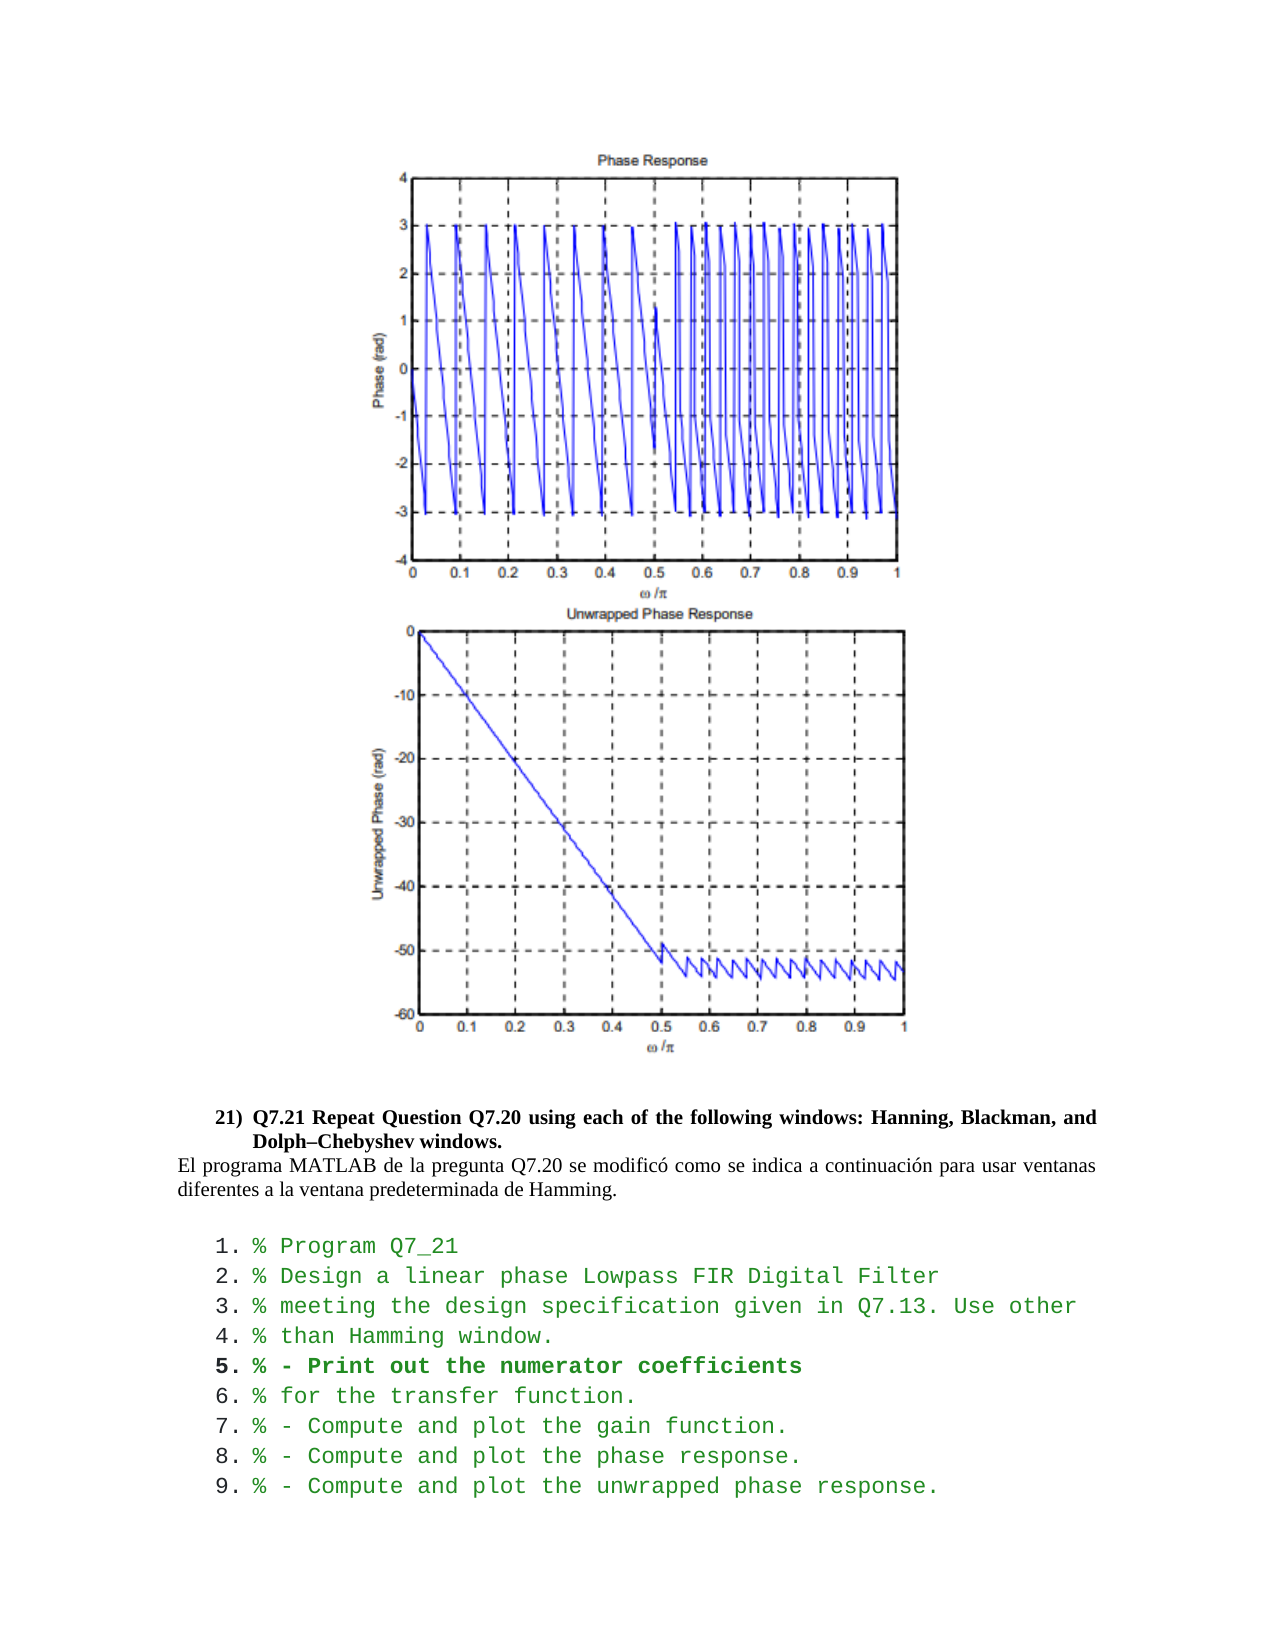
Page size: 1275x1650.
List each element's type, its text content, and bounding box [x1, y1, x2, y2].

subtitle Q7.21 Repeat Question Q7.20 using each of the following windows: Hanning, Blackman, and Dolph–Chebyshev windows. [215, 1105, 1098, 1153]
text El programa MATLAB de la pregunta Q7.20 se modificó como se indica a continuación para usar ventanas diferentes a la ventana predeterminada de Hamming. [177, 1153, 1098, 1201]
list % Program Q7_21 [215, 1231, 1098, 1261]
list % - Print out the numerator coefficients [215, 1351, 1098, 1381]
list % for the transfer function. [215, 1381, 1098, 1411]
list % than Hamming window. [215, 1321, 1098, 1351]
list % Design a linear phase Lowpass FIR Digital Filter [215, 1261, 1098, 1291]
list % meeting the design specification given in Q7.13. Use other [215, 1291, 1098, 1321]
list % - Compute and plot the unwrapped phase response. [215, 1471, 1098, 1501]
list % - Compute and plot the phase response. [215, 1441, 1098, 1471]
list % - Compute and plot the gain function. [215, 1411, 1098, 1441]
picture [363, 147, 912, 1057]
